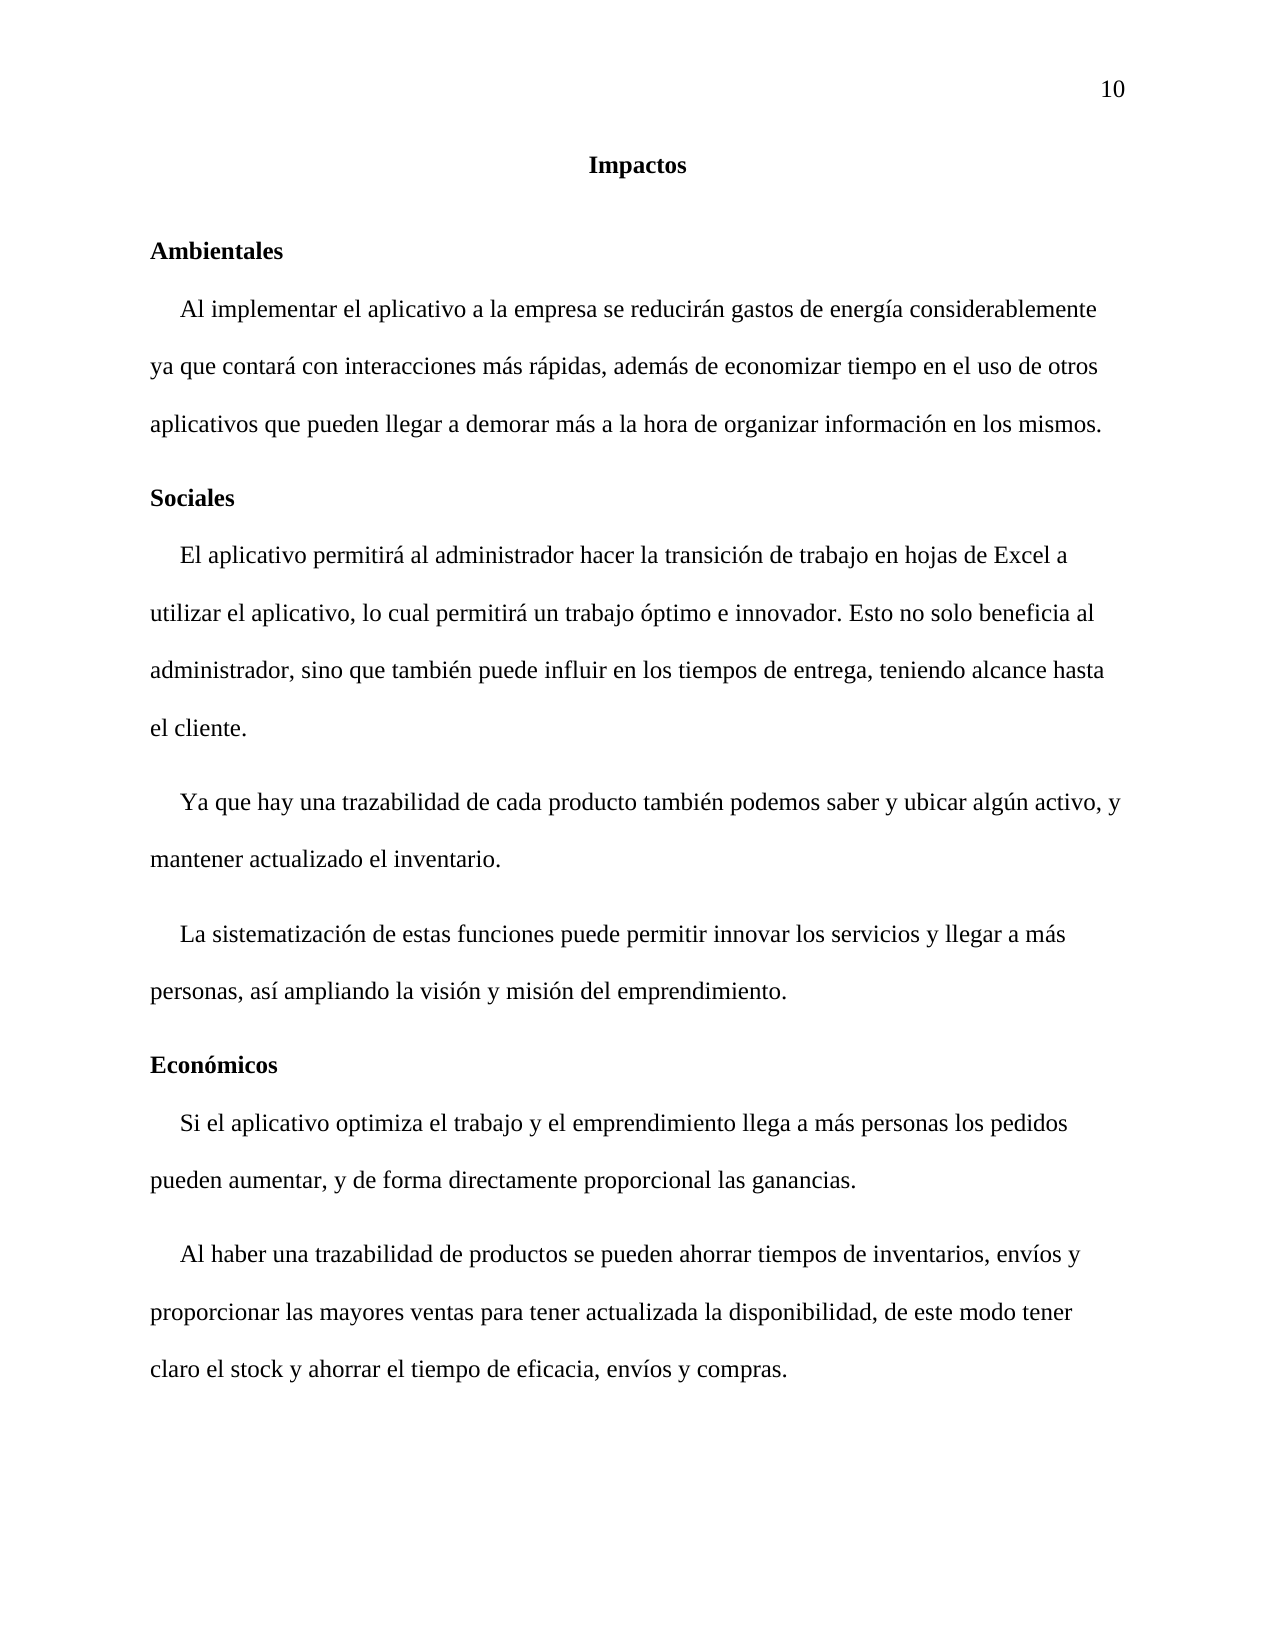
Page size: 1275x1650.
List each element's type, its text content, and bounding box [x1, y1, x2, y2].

subtitle Económicos [150, 1050, 1125, 1079]
text Ya que hay una trazabilidad de cada producto también podemos saber y ubicar algún activo, y mantener actualizado el inventario. [150, 787, 1125, 873]
text Al haber una trazabilidad de productos se pueden ahorrar tiempos de inventarios, envíos y proporcionar las mayores ventas para tener actualizada la disponibilidad, de este modo tener claro el stock y ahorrar el tiempo de eficacia, envíos y compras. [150, 1239, 1125, 1383]
subtitle Ambientales [150, 236, 1125, 265]
subtitle Impactos [150, 150, 1125, 179]
text Si el aplicativo optimiza el trabajo y el emprendimiento llega a más personas los pedidos pueden aumentar, y de forma directamente proporcional las ganancias. [150, 1108, 1125, 1194]
subtitle Sociales [150, 483, 1125, 512]
text La sistematización de estas funciones puede permitir innovar los servicios y llegar a más personas, así ampliando la visión y misión del emprendimiento. [150, 919, 1125, 1005]
text El aplicativo permitirá al administrador hacer la transición de trabajo en hojas de Excel a utilizar el aplicativo, lo cual permitirá un trabajo óptimo e innovador. Esto no solo beneficia al administrador, sino que también puede influir en los tiempos de entrega, teniendo alcance hasta el cliente. [150, 540, 1125, 742]
text Al implementar el aplicativo a la empresa se reducirán gastos de energía considerablemente ya que contará con interacciones más rápidas, además de economizar tiempo en el uso de otros aplicativos que pueden llegar a demorar más a la hora de organizar información en los mismos. [150, 294, 1125, 437]
